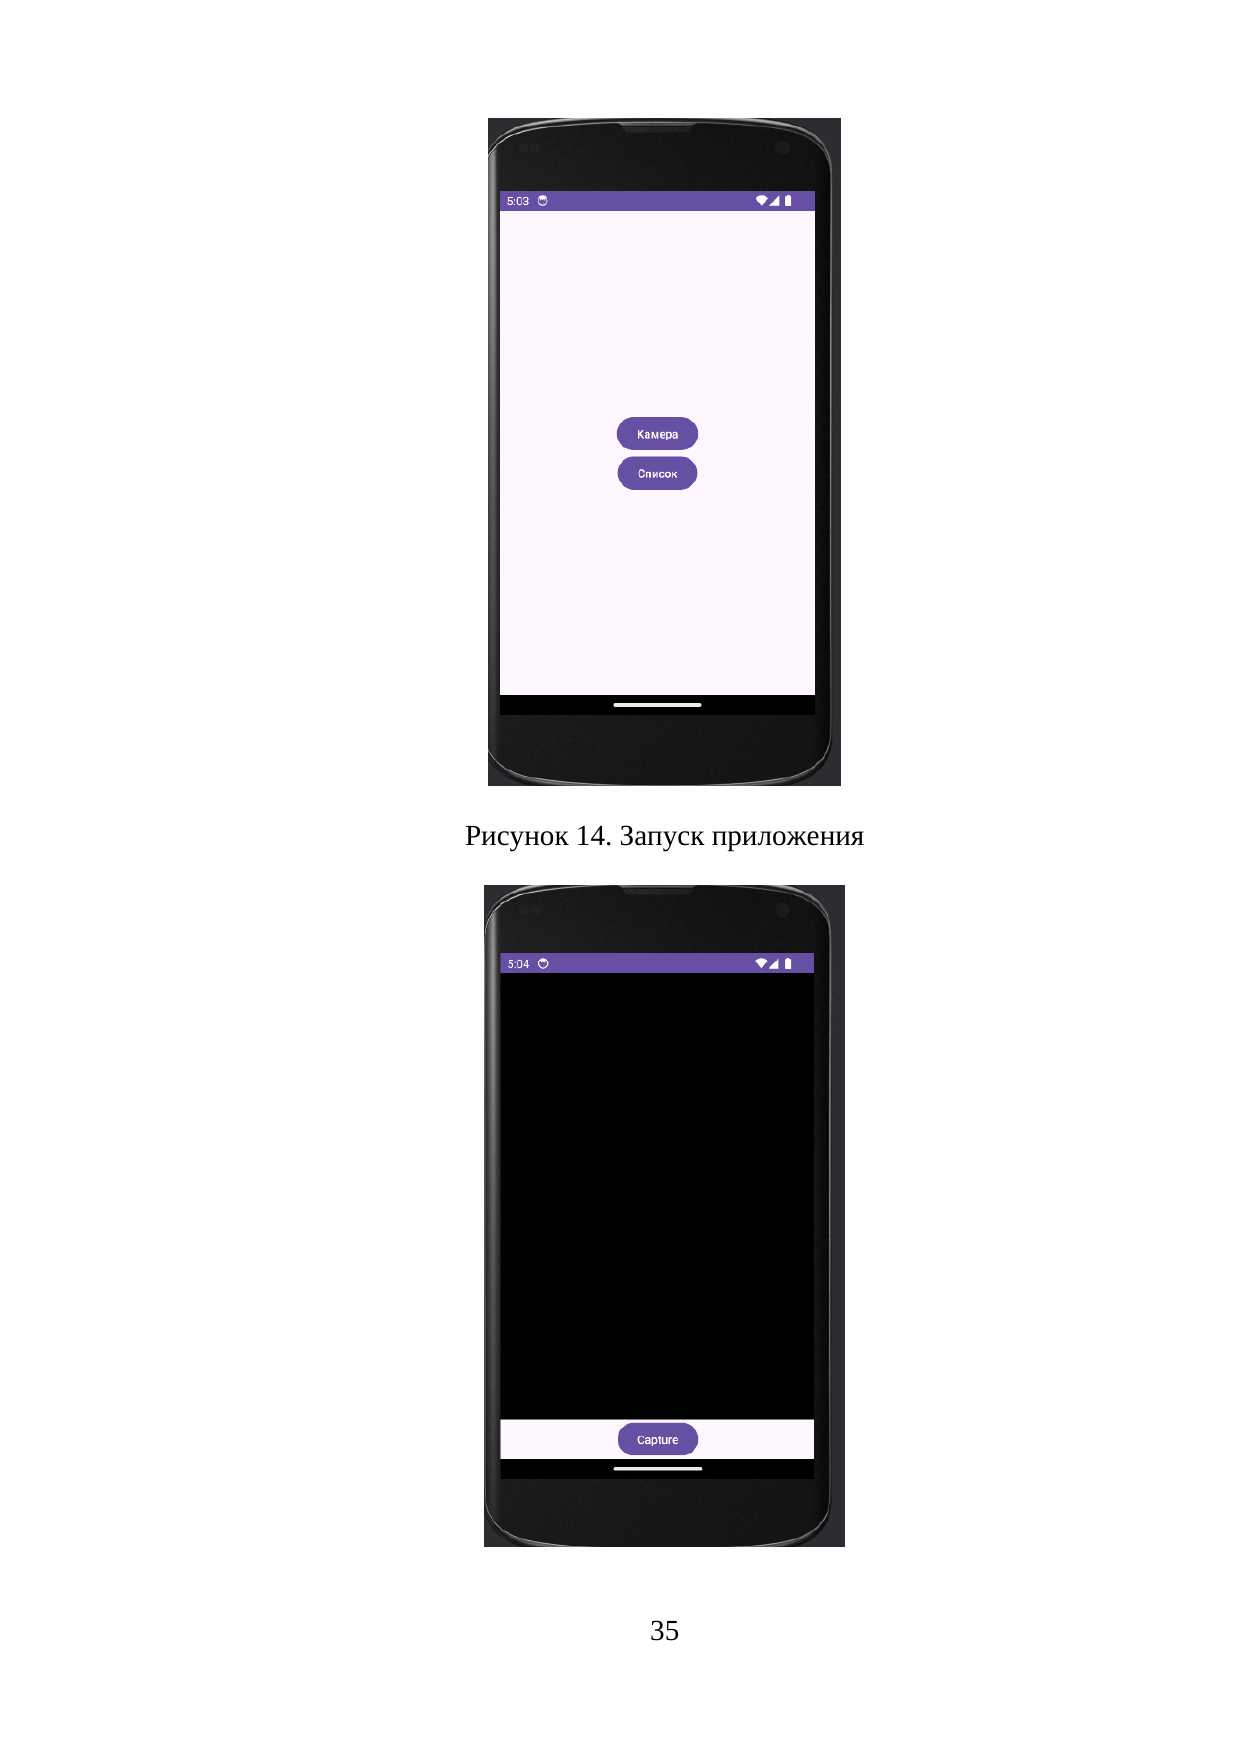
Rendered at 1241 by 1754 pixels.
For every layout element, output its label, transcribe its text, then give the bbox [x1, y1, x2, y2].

picture [488, 118, 841, 786]
text Рисунок 14. Запуск приложения [177, 818, 1152, 852]
picture [484, 885, 845, 1547]
